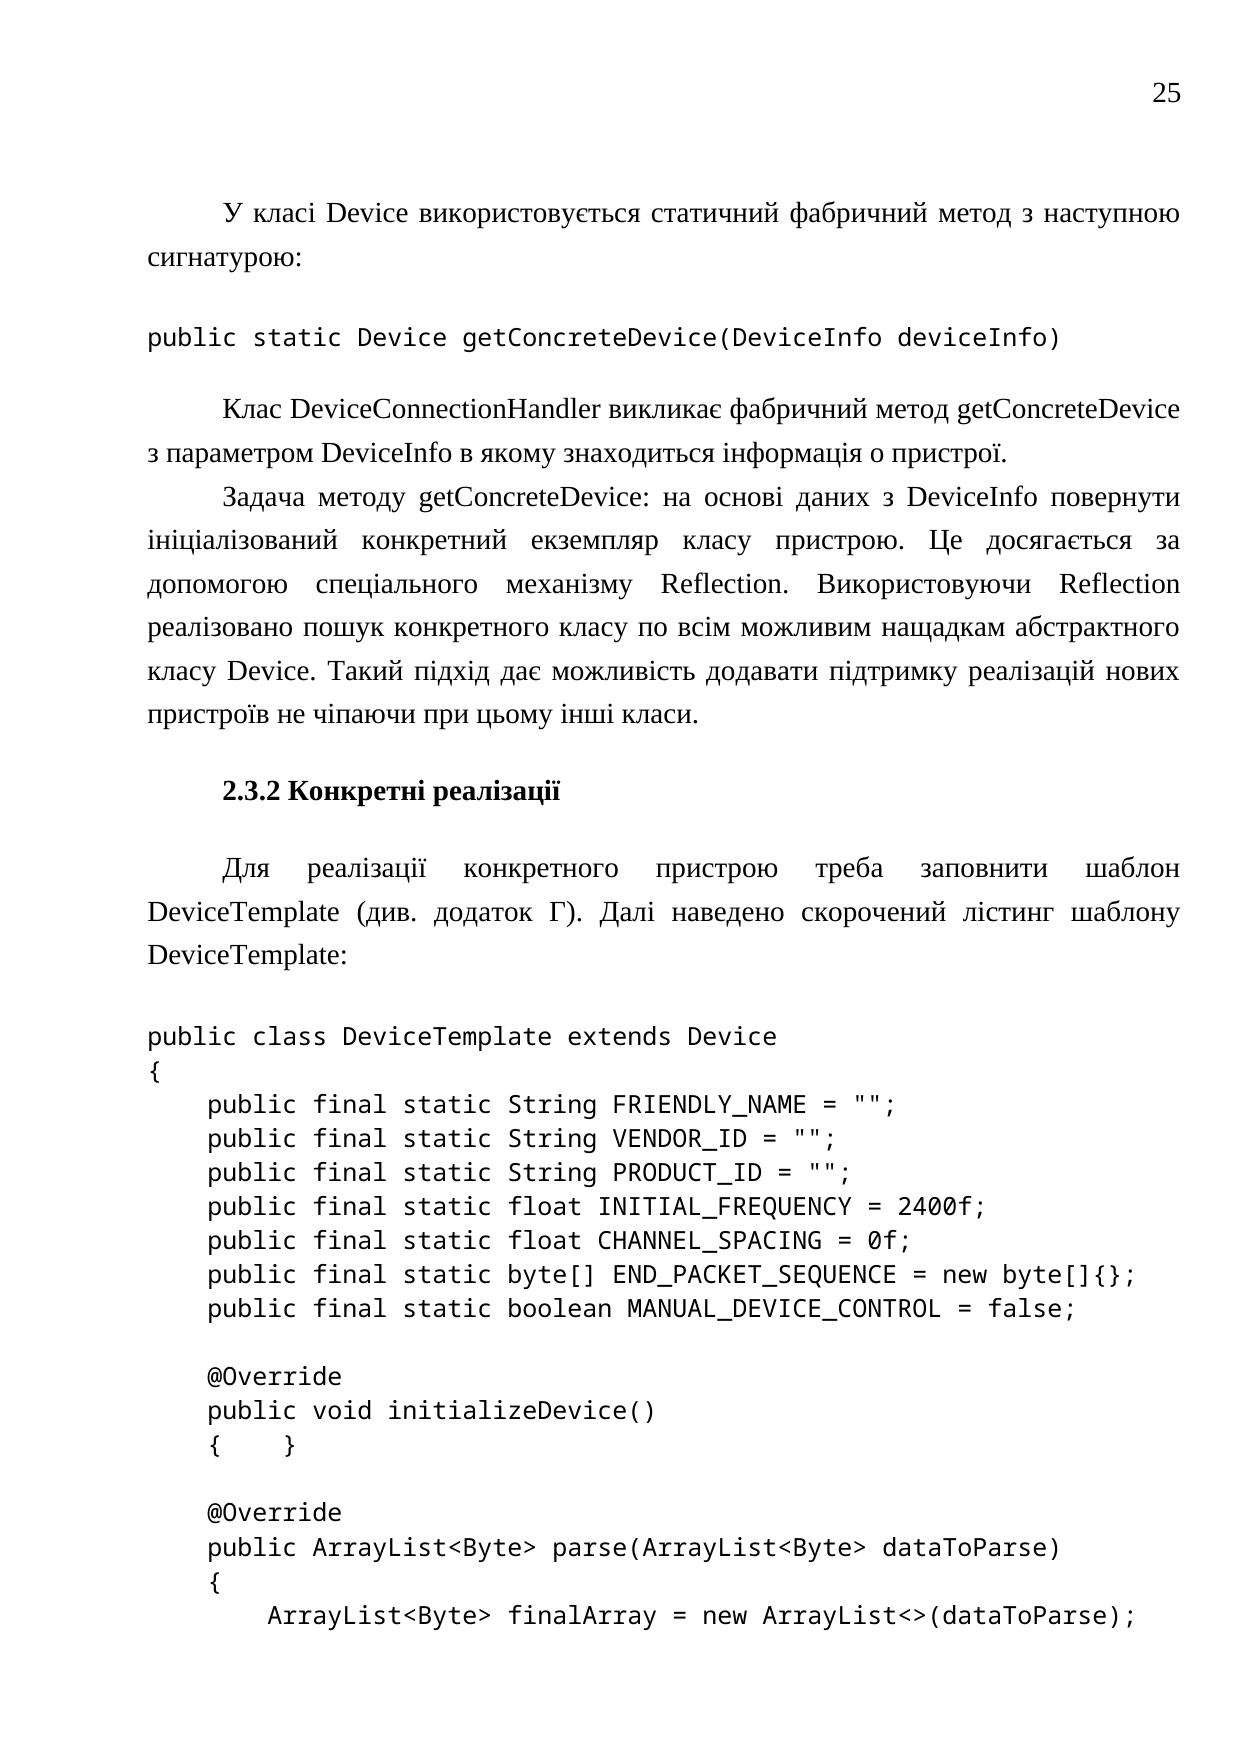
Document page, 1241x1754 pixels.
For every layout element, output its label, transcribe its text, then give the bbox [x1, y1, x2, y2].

text public static Device getConcreteDevice(DeviceInfo deviceInfo) [147, 320, 1181, 354]
text Конкретні реалізації [222, 773, 1181, 807]
text Клас DeviceConnectionHandler викликає фабричний метод getConcreteDevice з параметром DeviceInfo в якому знаходиться інформація о пристрої. [147, 392, 1181, 469]
text public final static String PRODUCT_ID = ""; [147, 1154, 1181, 1188]
text Задача методу getConcreteDevice: на основі даних з DeviceInfo повернути ініціалізований конкретний екземпляр класу пристрою. Це досягається за допомогою спеціального механізму Reflection. Використовуючи Reflection реалізовано пошук конкретного класу по всім можливим нащадкам абстрактного класу Device. Такий підхід дає можливість додавати підтримку реалізацій нових пристроїв не чіпаючи при цьому інші класи. [147, 479, 1181, 730]
text { } [147, 1427, 1181, 1461]
text public final static float INITIAL_FREQUENCY = 2400f; [147, 1188, 1181, 1223]
text public void initializeDevice() [147, 1393, 1181, 1427]
text public final static float CHANNEL_SPACING = 0f; [147, 1223, 1181, 1257]
text public final static byte[] END_PACKET_SEQUENCE = new byte[]{}; [147, 1257, 1181, 1291]
text public class DeviceTemplate extends Device [147, 1018, 1181, 1052]
text public final static boolean MANUAL_DEVICE_CONTROL = false; [147, 1291, 1181, 1325]
text @Override [147, 1359, 1181, 1393]
text Для реалізації конкретного пристрою треба заповнити шаблон DeviceTemplate (див. додаток Г). Далі наведено скорочений лістинг шаблону DeviceTemplate: [147, 850, 1181, 971]
text У класі Device використовується статичний фабричний метод з наступною сигнатурою: [147, 195, 1181, 272]
text public final static String FRIENDLY_NAME = ""; [147, 1086, 1181, 1120]
text { [147, 1563, 1181, 1597]
text public ArrayList<Byte> parse(ArrayList<Byte> dataToParse) [147, 1529, 1181, 1563]
text @Override [147, 1495, 1181, 1529]
text ArrayList<Byte> finalArray = new ArrayList<>(dataToParse); [147, 1597, 1181, 1631]
text public final static String VENDOR_ID = ""; [147, 1120, 1181, 1154]
text { [147, 1052, 1181, 1086]
